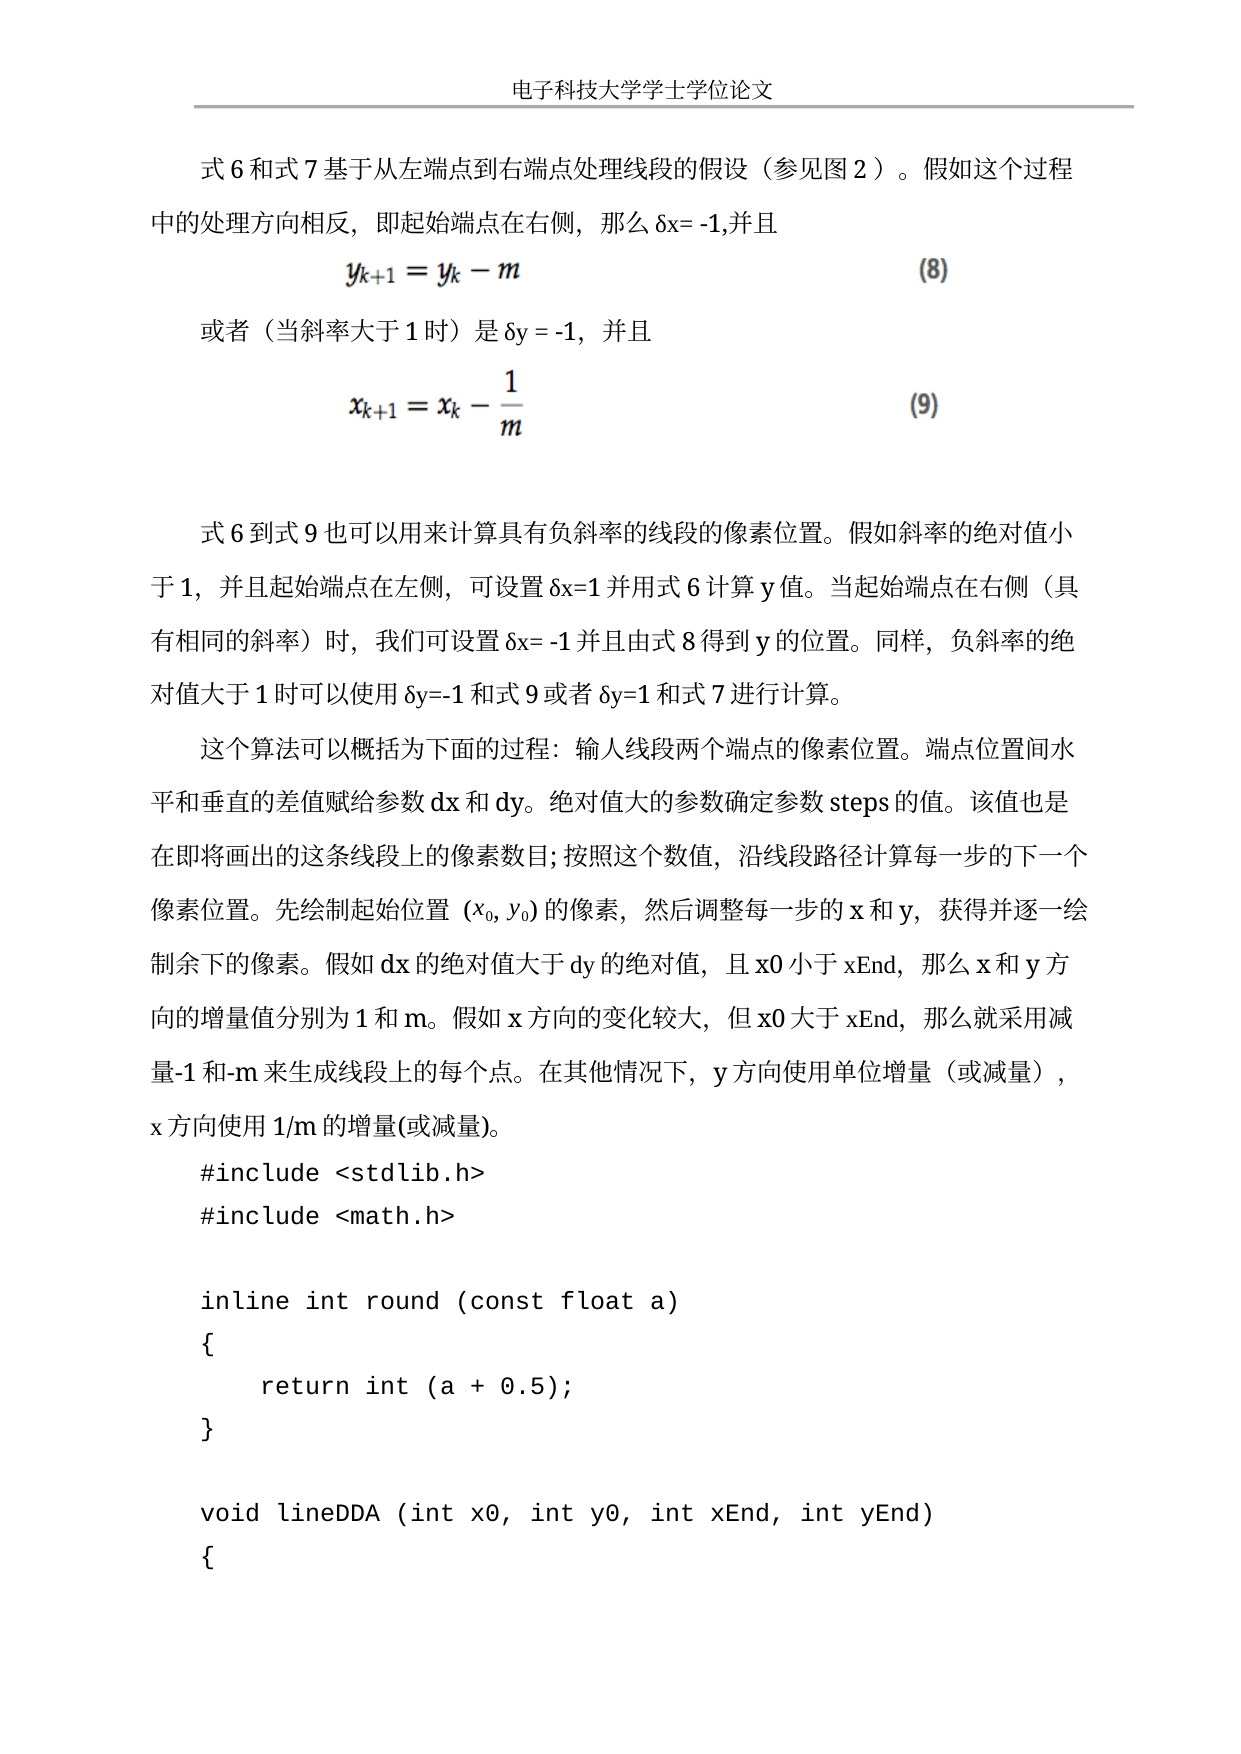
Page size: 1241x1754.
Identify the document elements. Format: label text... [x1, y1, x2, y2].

text 式6到式9也可以用来计算具有负斜率的线段的像素位置。假如斜率的绝对值小于1，并且起始端点在左侧，可设置δx=1并用式6计算y值。当起始端点在右侧（具有相同的斜率）时，我们可设置δx= -1并且由式8得到y的位置。同样，负斜率的绝对值大于1时可以使用δy=-1和式9或者δy=1和式7进行计算。 [150, 513, 1090, 711]
text 这个算法可以概括为下面的过程：输人线段两个端点的像素位置。端点位置间水平和垂直的差值赋给参数dx和dy。绝对值大的参数确定参数steps的值。该值也是在即将画出的这条线段上的像素数目; 按照这个数值，沿线段路径计算每一步的下一个像素位置。先绘制起始位置 (, ) 的像素，然后调整每一步的x和y，获得并逐一绘制余下的像素。假如dx的绝对值大于dy的绝对值，且x0小于xEnd，那么x和y方向的增量值分别为1和m。假如x方向的变化较大，但x0大于xEnd，那么就采用减量-1和-m来生成线段上的每个点。在其他情况下，y方向使用单位增量（或减量），x方向使用1/m的增量(或减量)。 [150, 729, 1090, 1143]
picture [322, 366, 969, 446]
text { [150, 1331, 1090, 1359]
text 式6和式7基于从左端点到右端点处理线段的假设（参见图2 ）。假如这个过程中的处理方向相反，即起始端点在右侧，那么δx= -1,并且 [150, 150, 1090, 240]
text #include <math.h> [150, 1203, 1090, 1232]
text #include <stdlib.h> [150, 1161, 1090, 1189]
text void lineDDA (int x0, int y0, int xEnd, int yEnd) [150, 1501, 1090, 1529]
picture [331, 258, 959, 296]
text 或者（当斜率大于1时）是δy = -1，并且 [150, 312, 1090, 348]
text inline int round (const float a) [150, 1288, 1090, 1317]
text { [150, 1543, 1090, 1572]
text } [150, 1416, 1090, 1444]
text return int (a + 0.5); [150, 1373, 1090, 1402]
